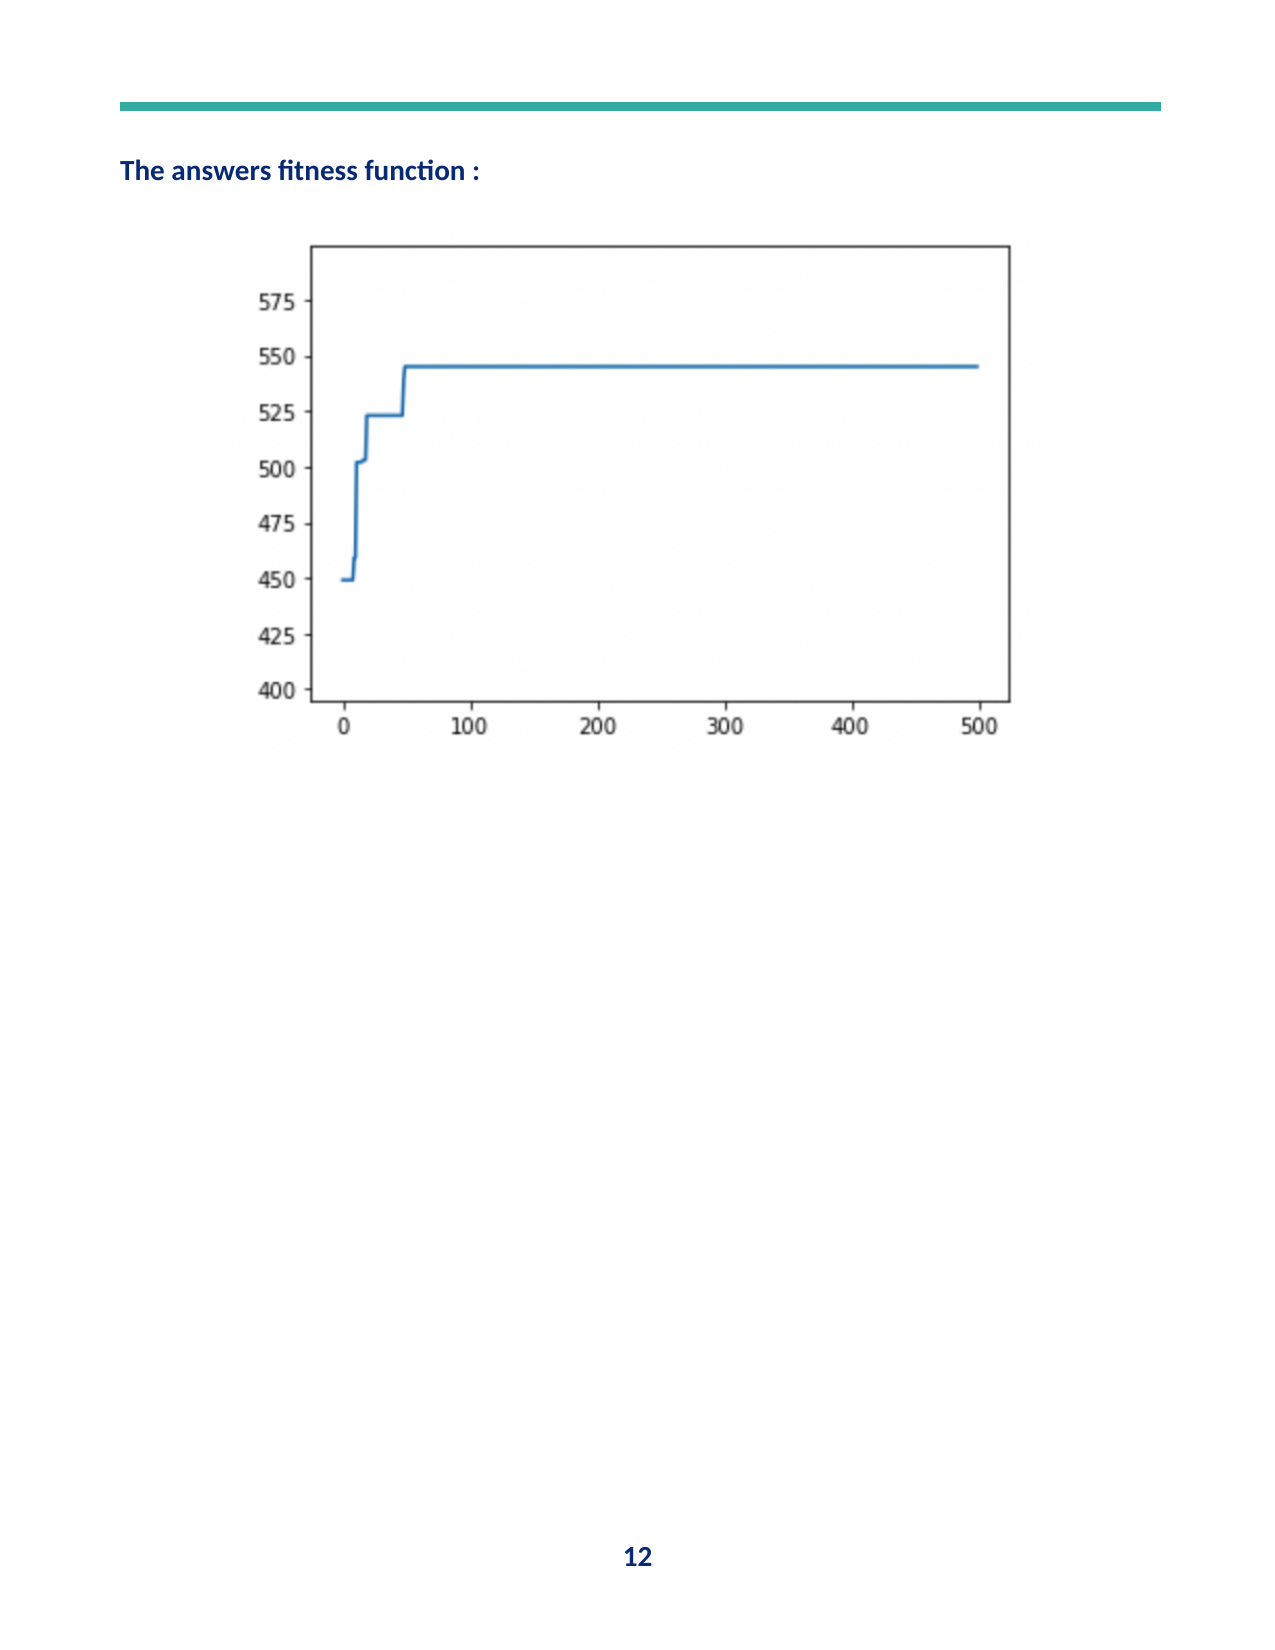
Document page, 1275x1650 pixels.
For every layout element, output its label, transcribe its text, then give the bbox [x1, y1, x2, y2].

picture [229, 233, 1046, 753]
text The answers fitness function : [120, 152, 1155, 187]
